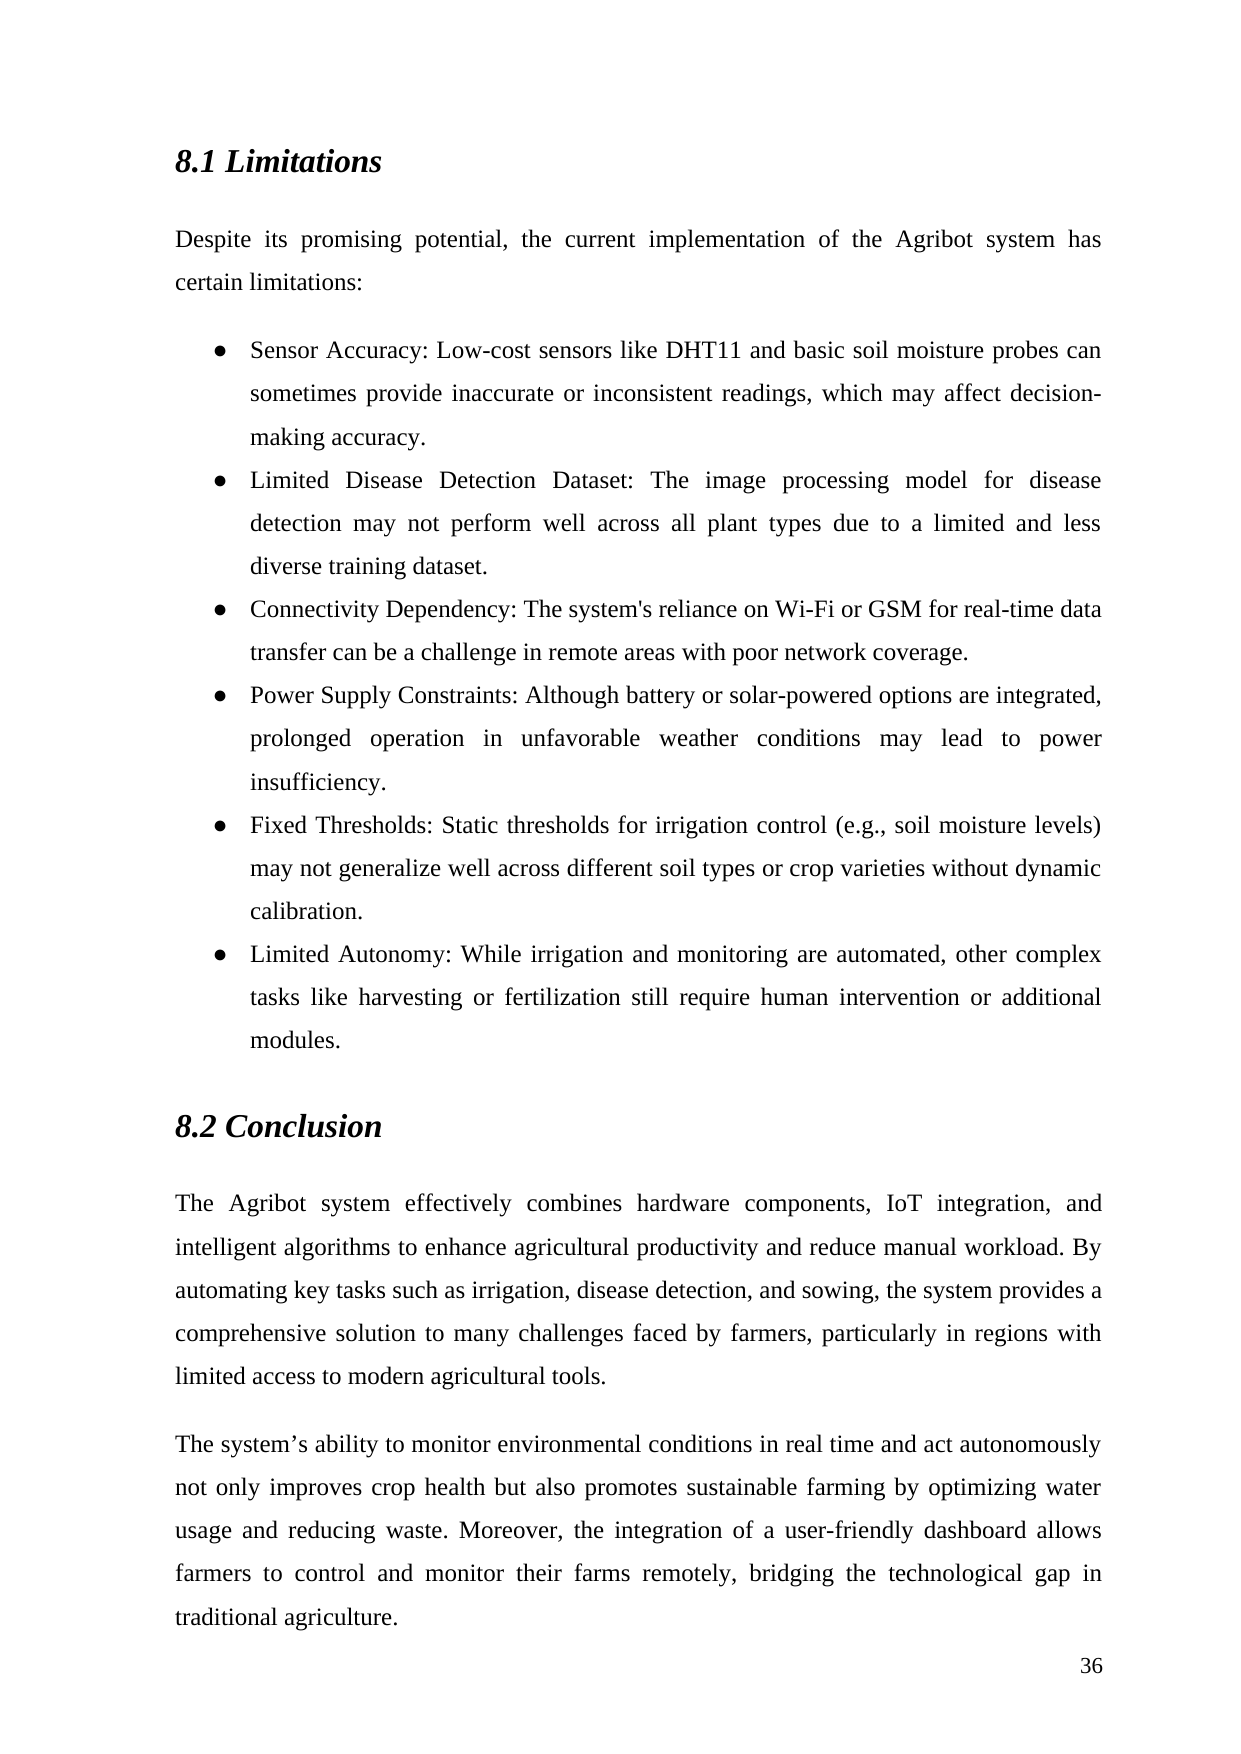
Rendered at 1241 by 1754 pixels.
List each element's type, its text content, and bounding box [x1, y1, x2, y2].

list Connectivity Dependency: The system's reliance on Wi-Fi or GSM for real-time data transfer can be a challenge in remote areas with poor network coverage. [212, 594, 1103, 666]
list Fixed Thresholds: Static thresholds for irrigation control (e.g., soil moisture levels) may not generalize well across different soil types or crop varieties without dynamic calibration. [212, 810, 1103, 925]
list Power Supply Constraints: Although battery or solar-powered options are integrated, prolonged operation in unfavorable weather conditions may lead to power insufficiency. [212, 680, 1103, 795]
list Limited Disease Detection Dataset: The image processing model for disease detection may not perform well across all plant types due to a limited and less diverse training dataset. [212, 465, 1103, 580]
text The Agribot system effectively combines hardware components, IoT integration, and intelligent algorithms to enhance agricultural productivity and reduce manual workload. By automating key tasks such as irrigation, disease detection, and sowing, the system provides a comprehensive solution to many challenges faced by farmers, particularly in regions with limited access to modern agricultural tools. [175, 1188, 1103, 1390]
text The system’s ability to monitor environmental conditions in real time and act autonomously not only improves crop health but also promotes sustainable farming by optimizing water usage and reducing waste. Moreover, the integration of a user-friendly dashboard allows farmers to control and monitor their farms remotely, bridging the technological gap in traditional agriculture. [175, 1429, 1103, 1630]
list Limited Autonomy: While irrigation and monitoring are automated, other complex tasks like harvesting or fertilization still require human intervention or additional modules. [212, 939, 1103, 1054]
subtitle 8.1 Limitations [175, 142, 1103, 180]
list Sensor Accuracy: Low-cost sensors like DHT11 and basic soil moisture probes can sometimes provide inaccurate or inconsistent readings, which may affect decision-making accuracy. [212, 335, 1103, 450]
text Despite its promising potential, the current implementation of the Agribot system has certain limitations: [175, 224, 1103, 296]
subtitle 8.2 Conclusion [175, 1106, 1103, 1144]
